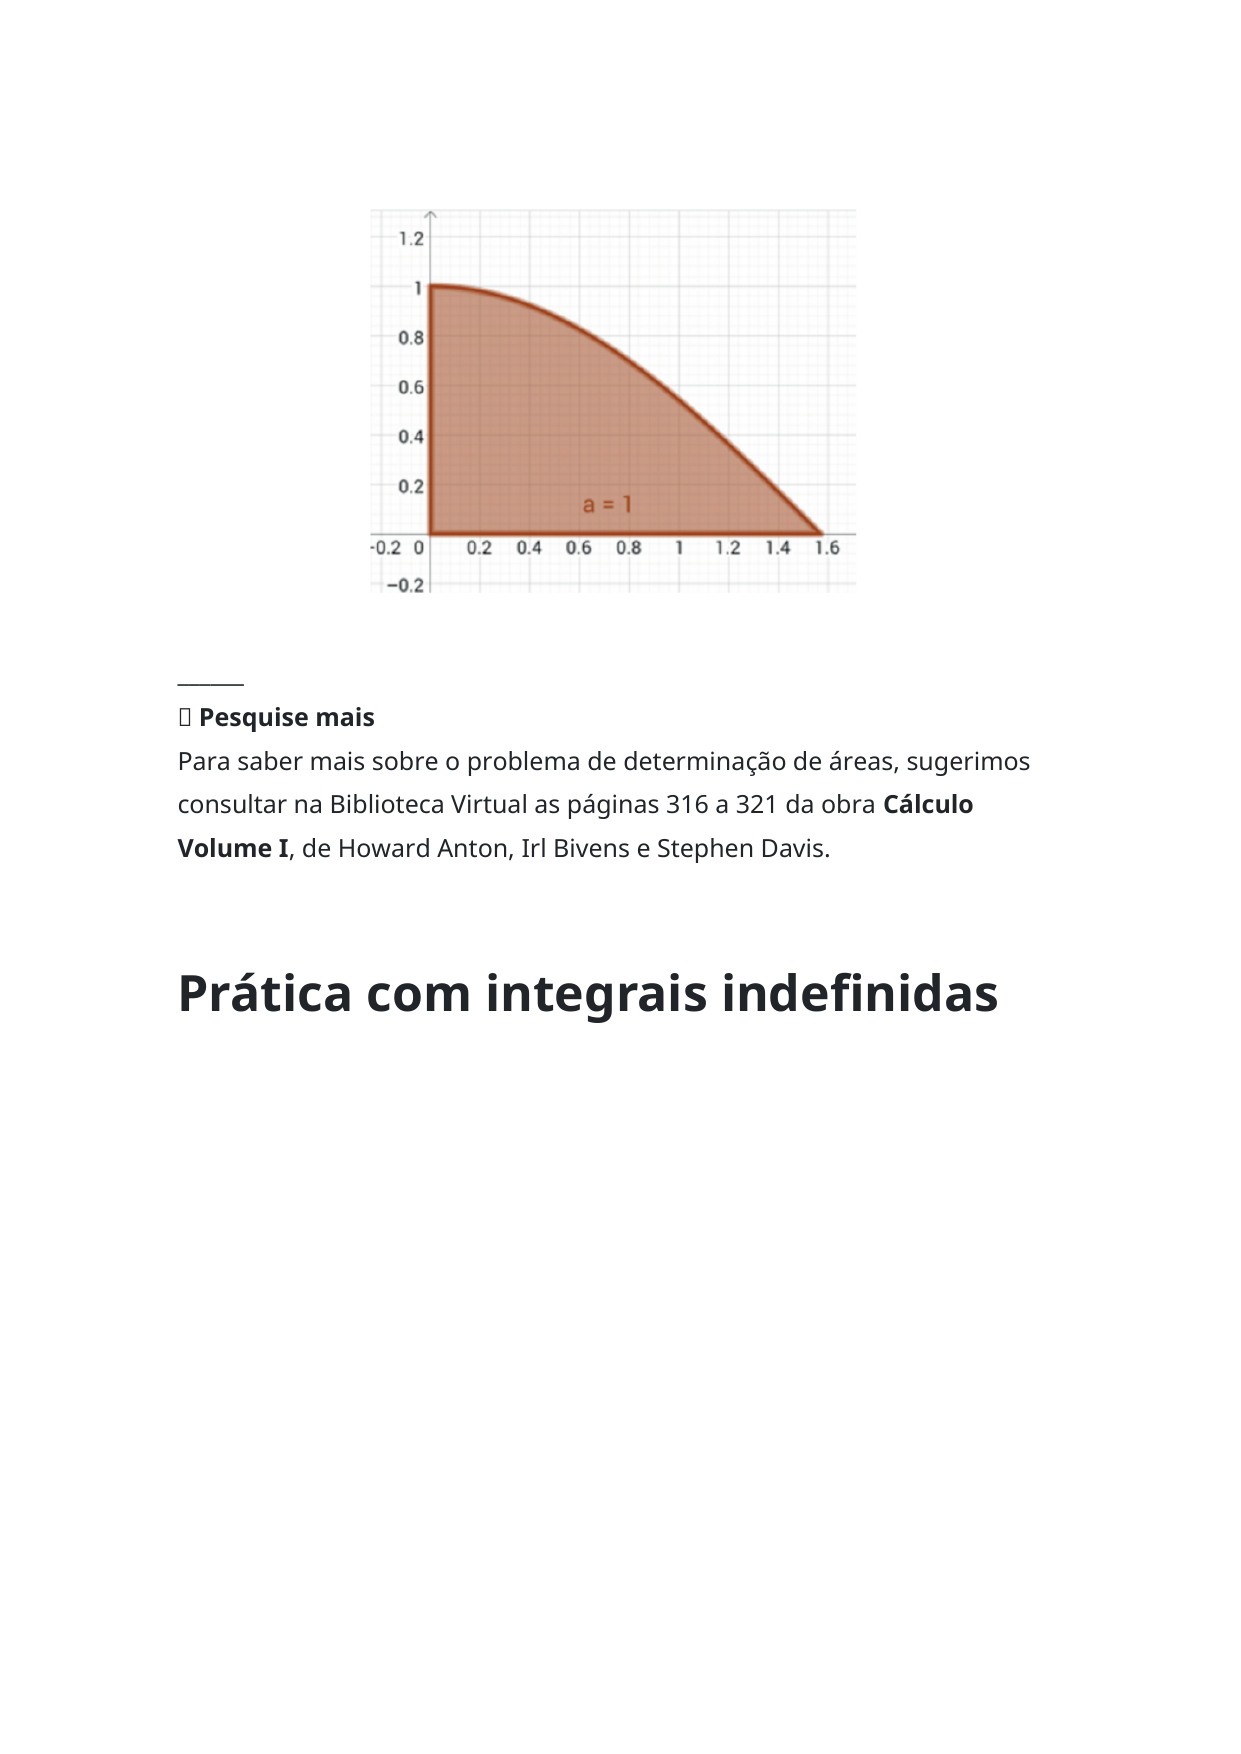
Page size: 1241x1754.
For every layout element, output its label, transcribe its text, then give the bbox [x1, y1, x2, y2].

text ➕ Pesquise mais [177, 690, 1063, 733]
text Prática com integrais indefinidas [177, 958, 1063, 1027]
text Para saber mais sobre o problema de determinação de áreas, sugerimos consultar na Biblioteca Virtual as páginas 316 a 321 da obra Cálculo Volume I, de Howard Anton, Irl Bivens e Stephen Davis. [177, 733, 1063, 865]
picture [177, 147, 1063, 646]
text ______ [177, 646, 1063, 690]
